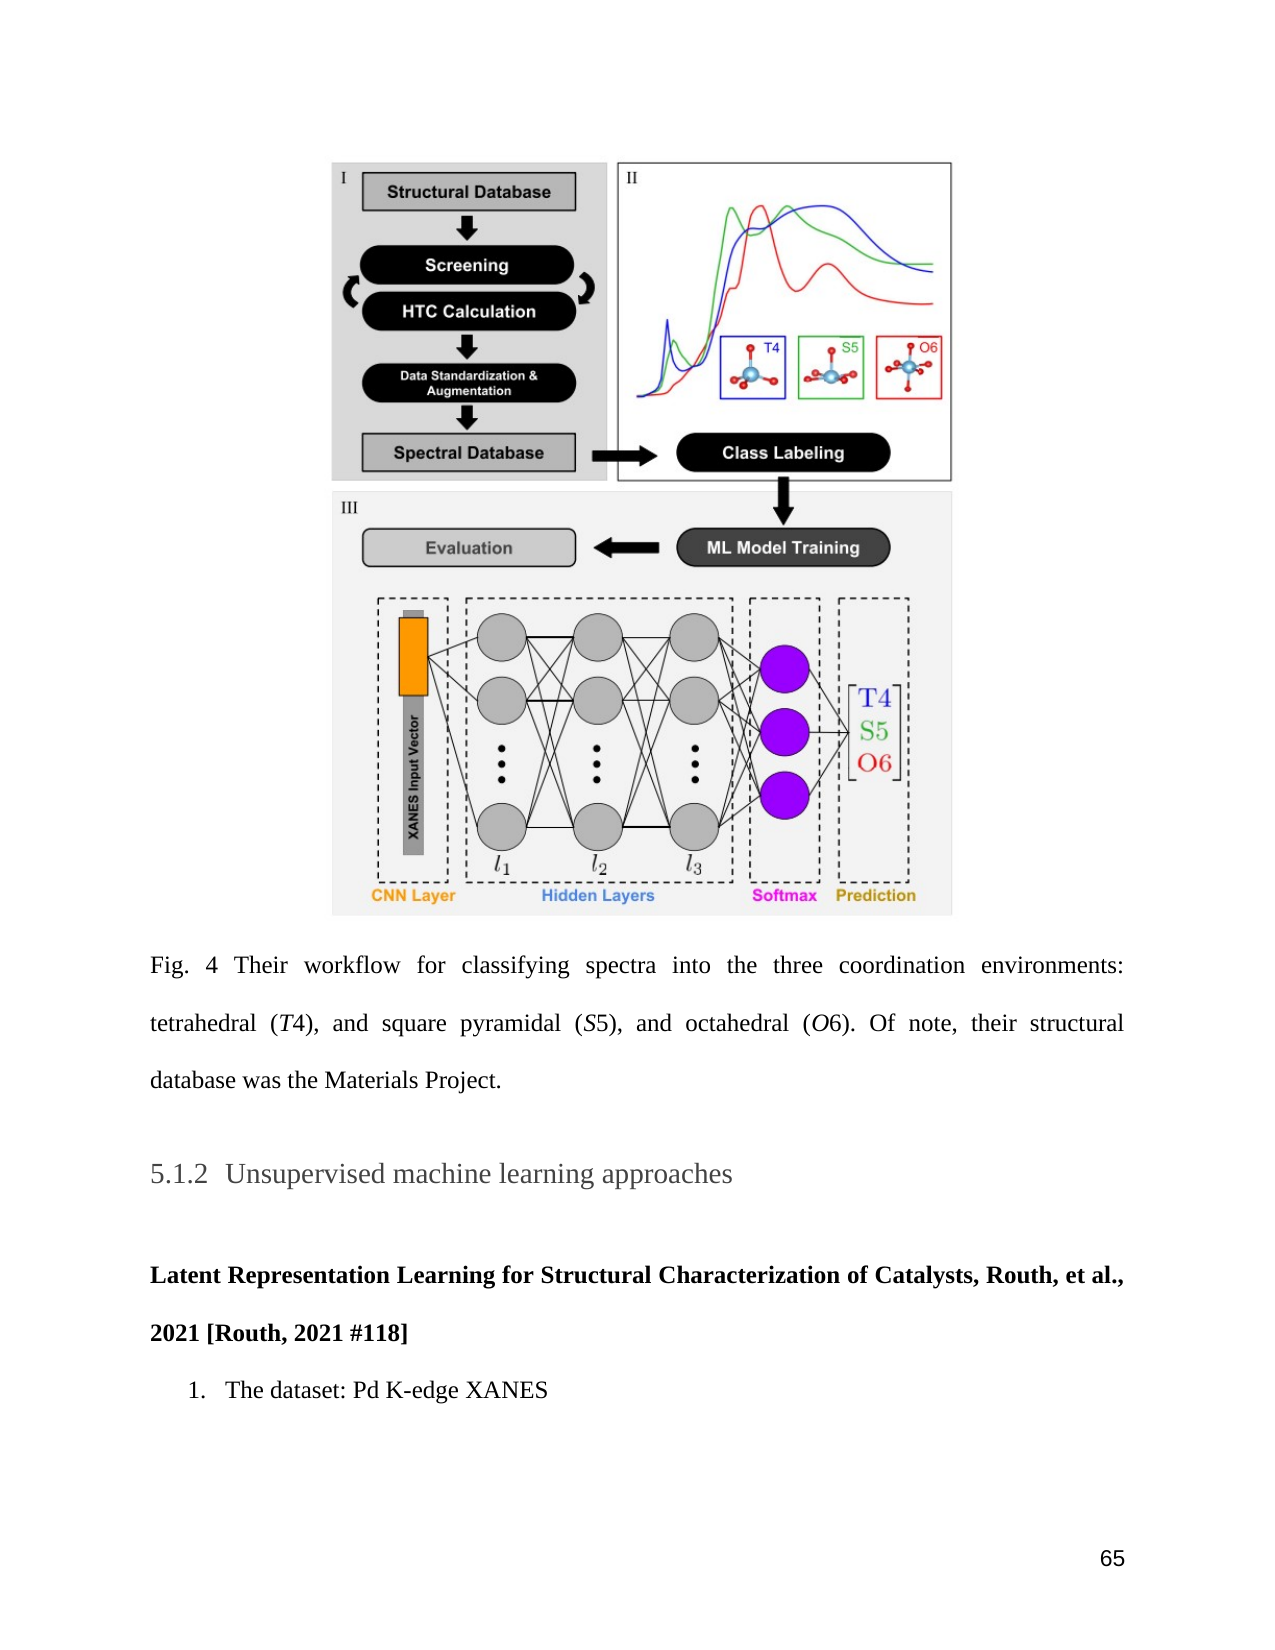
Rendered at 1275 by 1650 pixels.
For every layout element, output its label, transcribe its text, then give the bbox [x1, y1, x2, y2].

subtitle Unsupervised machine learning approaches [150, 1156, 1125, 1190]
text Latent Representation Learning for Structural Characterization of Catalysts, Routh, et al., 2021 [Routh, 2021 #118] [150, 1261, 1125, 1347]
text Fig. 4 Their workflow for classifying spectra into the three coordination environments: tetrahedral (T4), and square pyramidal (S5), and octahedral (O6). Of note, their structural database was the Materials Project. [150, 950, 1125, 1094]
list The dataset: Pd K-edge XANES [187, 1376, 1125, 1404]
picture [305, 150, 970, 924]
